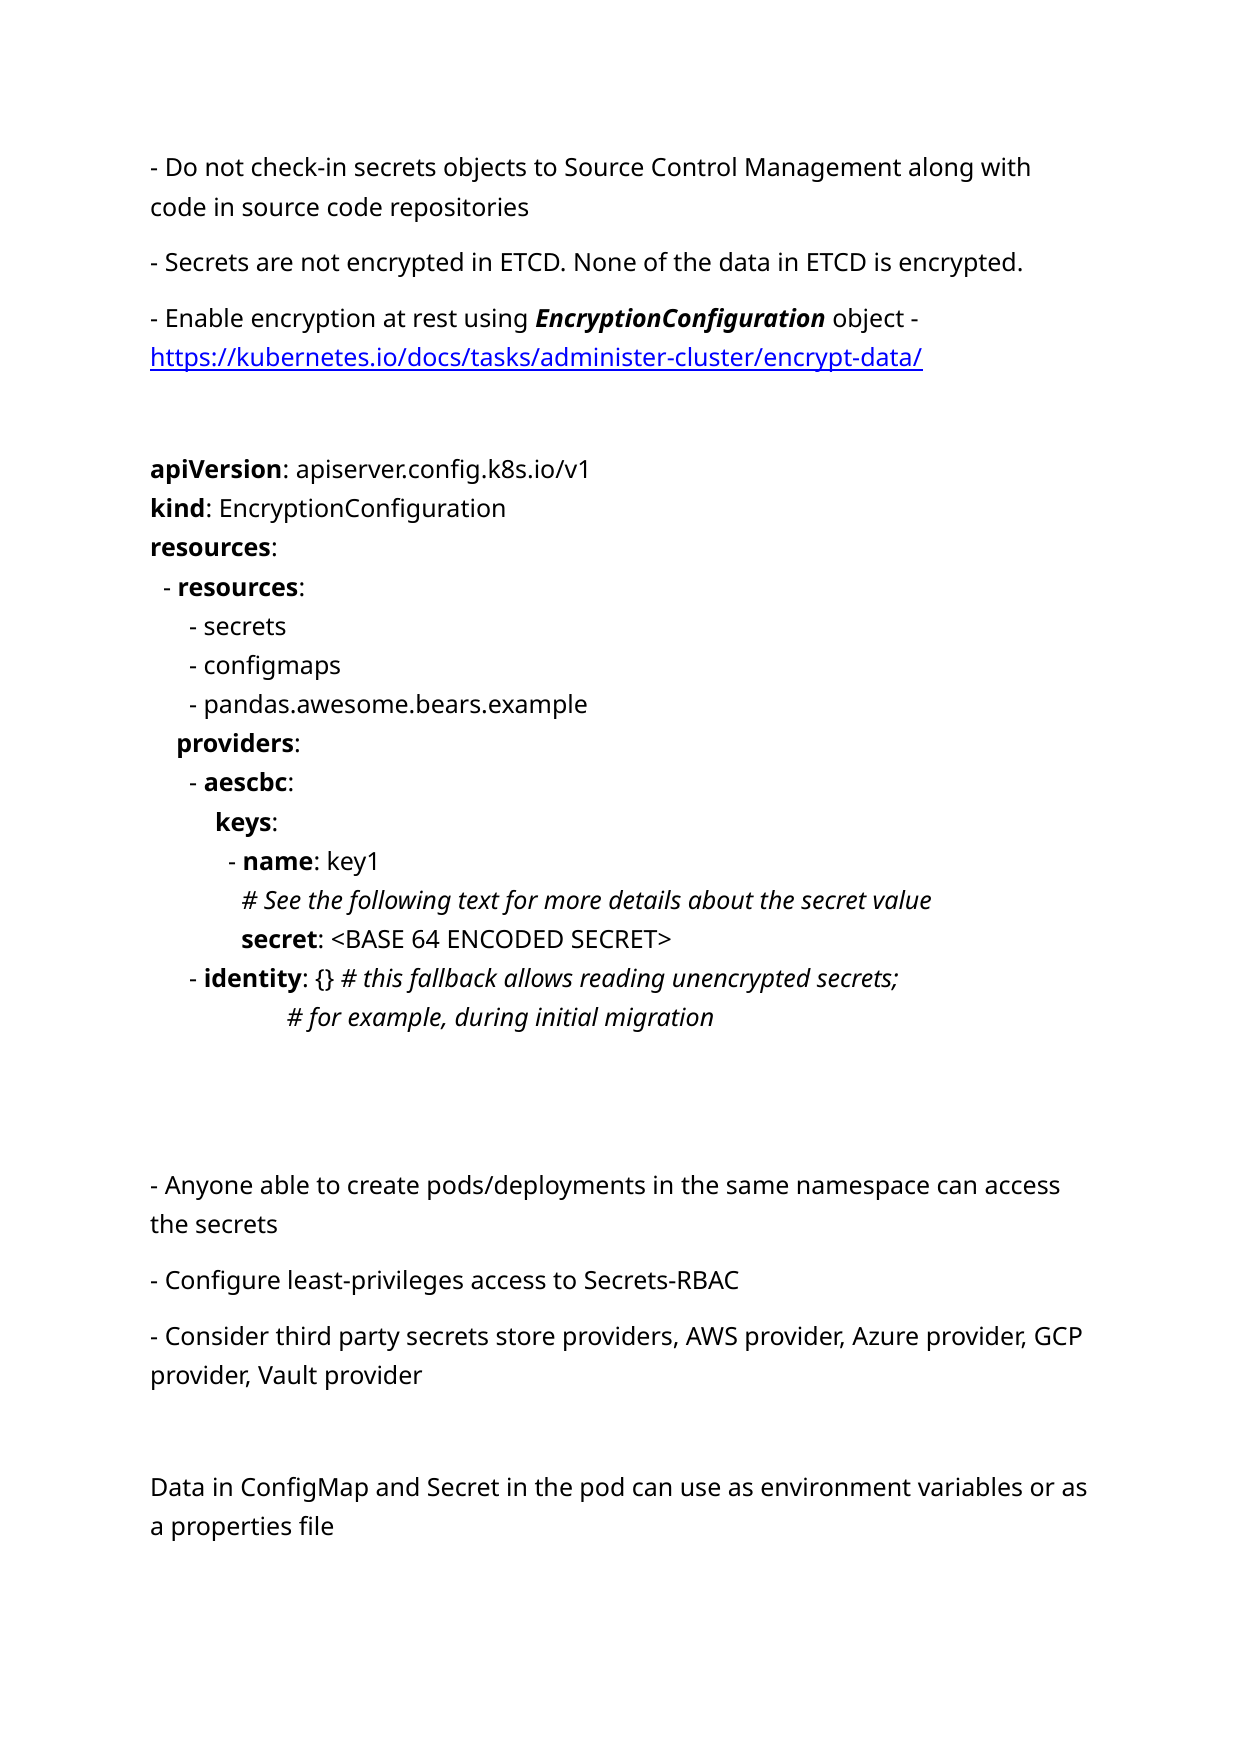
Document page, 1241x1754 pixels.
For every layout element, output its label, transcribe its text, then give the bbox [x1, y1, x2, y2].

text - Anyone able to create pods/deployments in the same namespace can access the secrets [150, 1167, 1090, 1241]
text Data in ConfigMap and Secret in the pod can use as environment variables or as a properties file [150, 1469, 1090, 1542]
text - Configure least-privileges access to Secrets-RBAC [150, 1262, 1090, 1297]
text - Secrets are not encrypted in ETCD. None of the data in ETCD is encrypted. [150, 245, 1090, 279]
text - Enable encryption at rest using EncryptionConfiguration object - https://kubernetes.io/docs/tasks/administer-cluster/encrypt-data/ [150, 301, 1090, 374]
text - Do not check-in secrets objects to Source Control Management along with code in source code repositories [150, 150, 1090, 223]
text apiVersion: apiserver.config.k8s.io/v1 kind: EncryptionConfiguration resources: - resources: - secrets - configmaps - pandas.awesome.bears.example providers: - aescbc: keys: - name: key1 # See the following text for more details about the secret value secret: <BASE 64 ENCODED SECRET> - identity: {} # this fallback allows reading unencrypted secrets; # for example, during initial migration [150, 452, 1090, 1034]
text - Consider third party secrets store providers, AWS provider, Azure provider, GCP provider, Vault provider [150, 1318, 1090, 1392]
